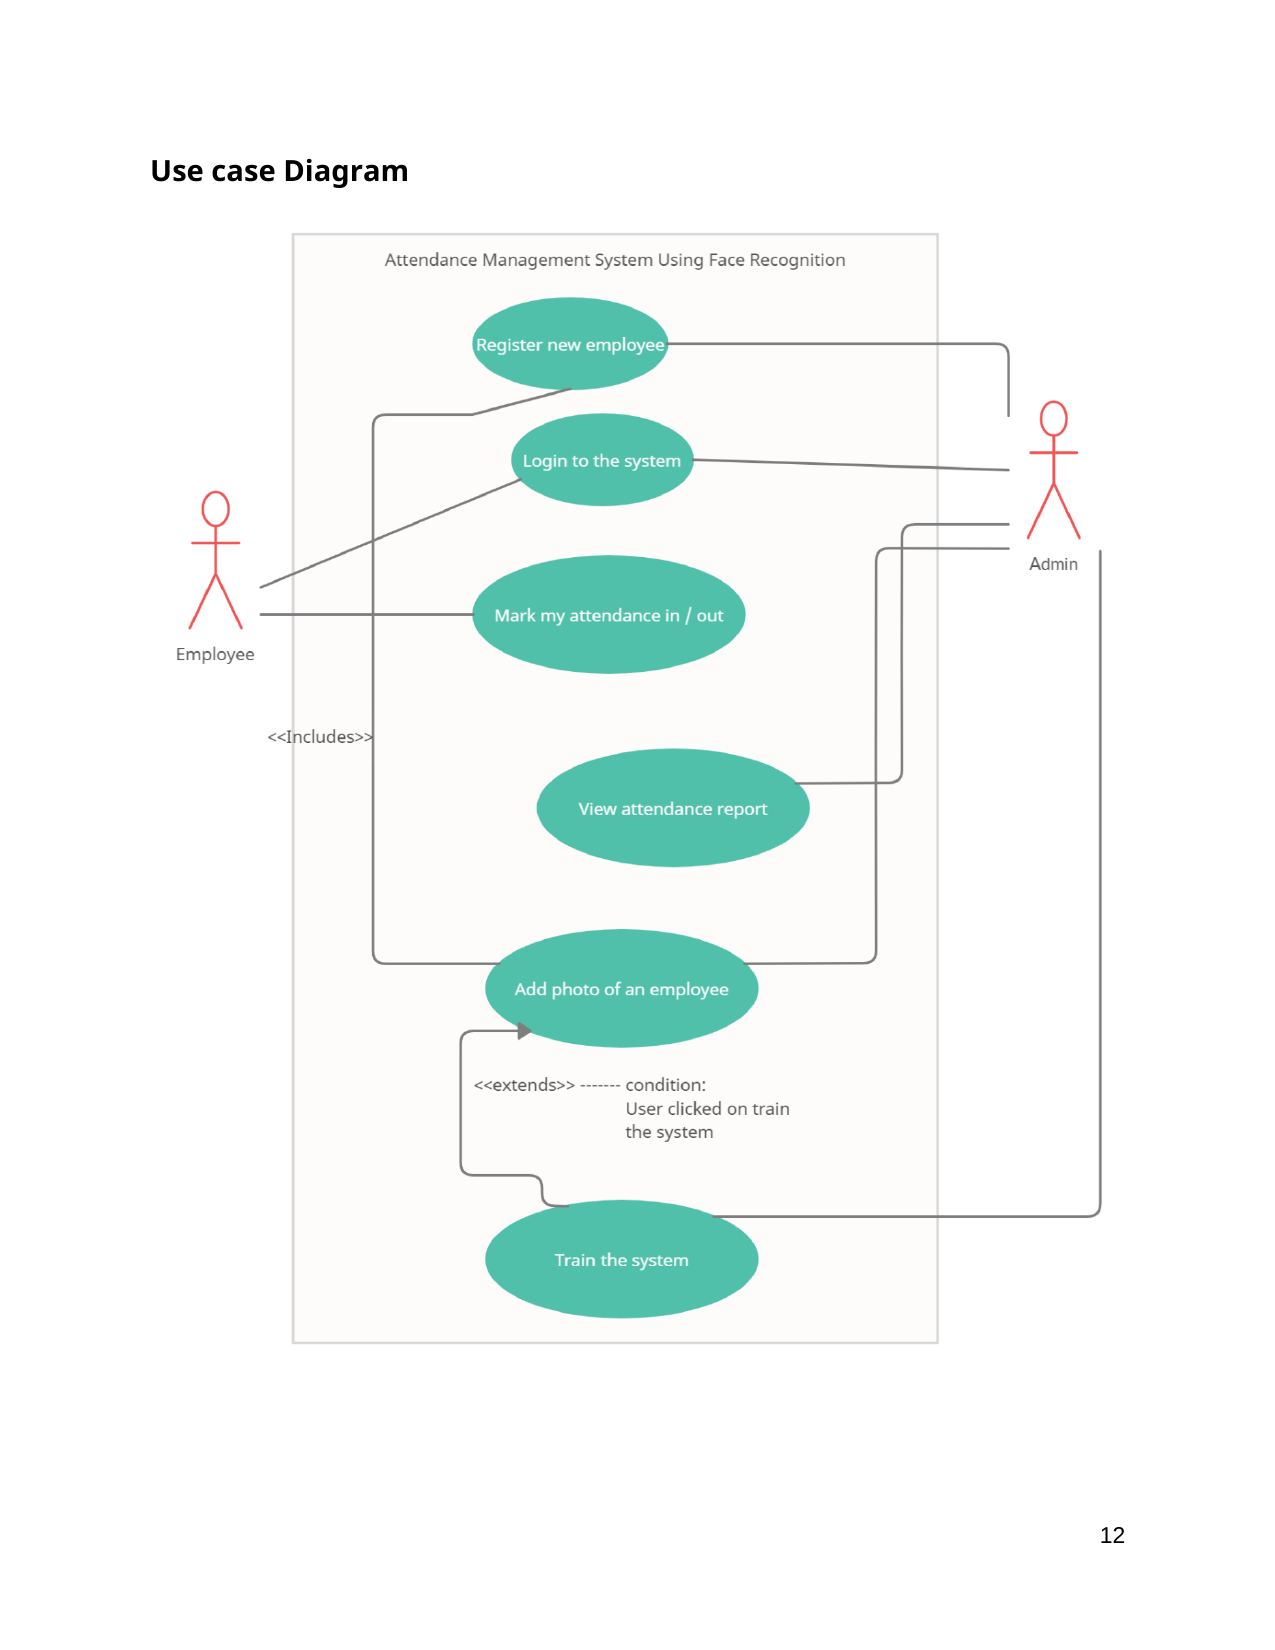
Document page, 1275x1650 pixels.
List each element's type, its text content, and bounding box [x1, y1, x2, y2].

subtitle Use case Diagram [150, 150, 1125, 190]
picture [150, 208, 1125, 1369]
